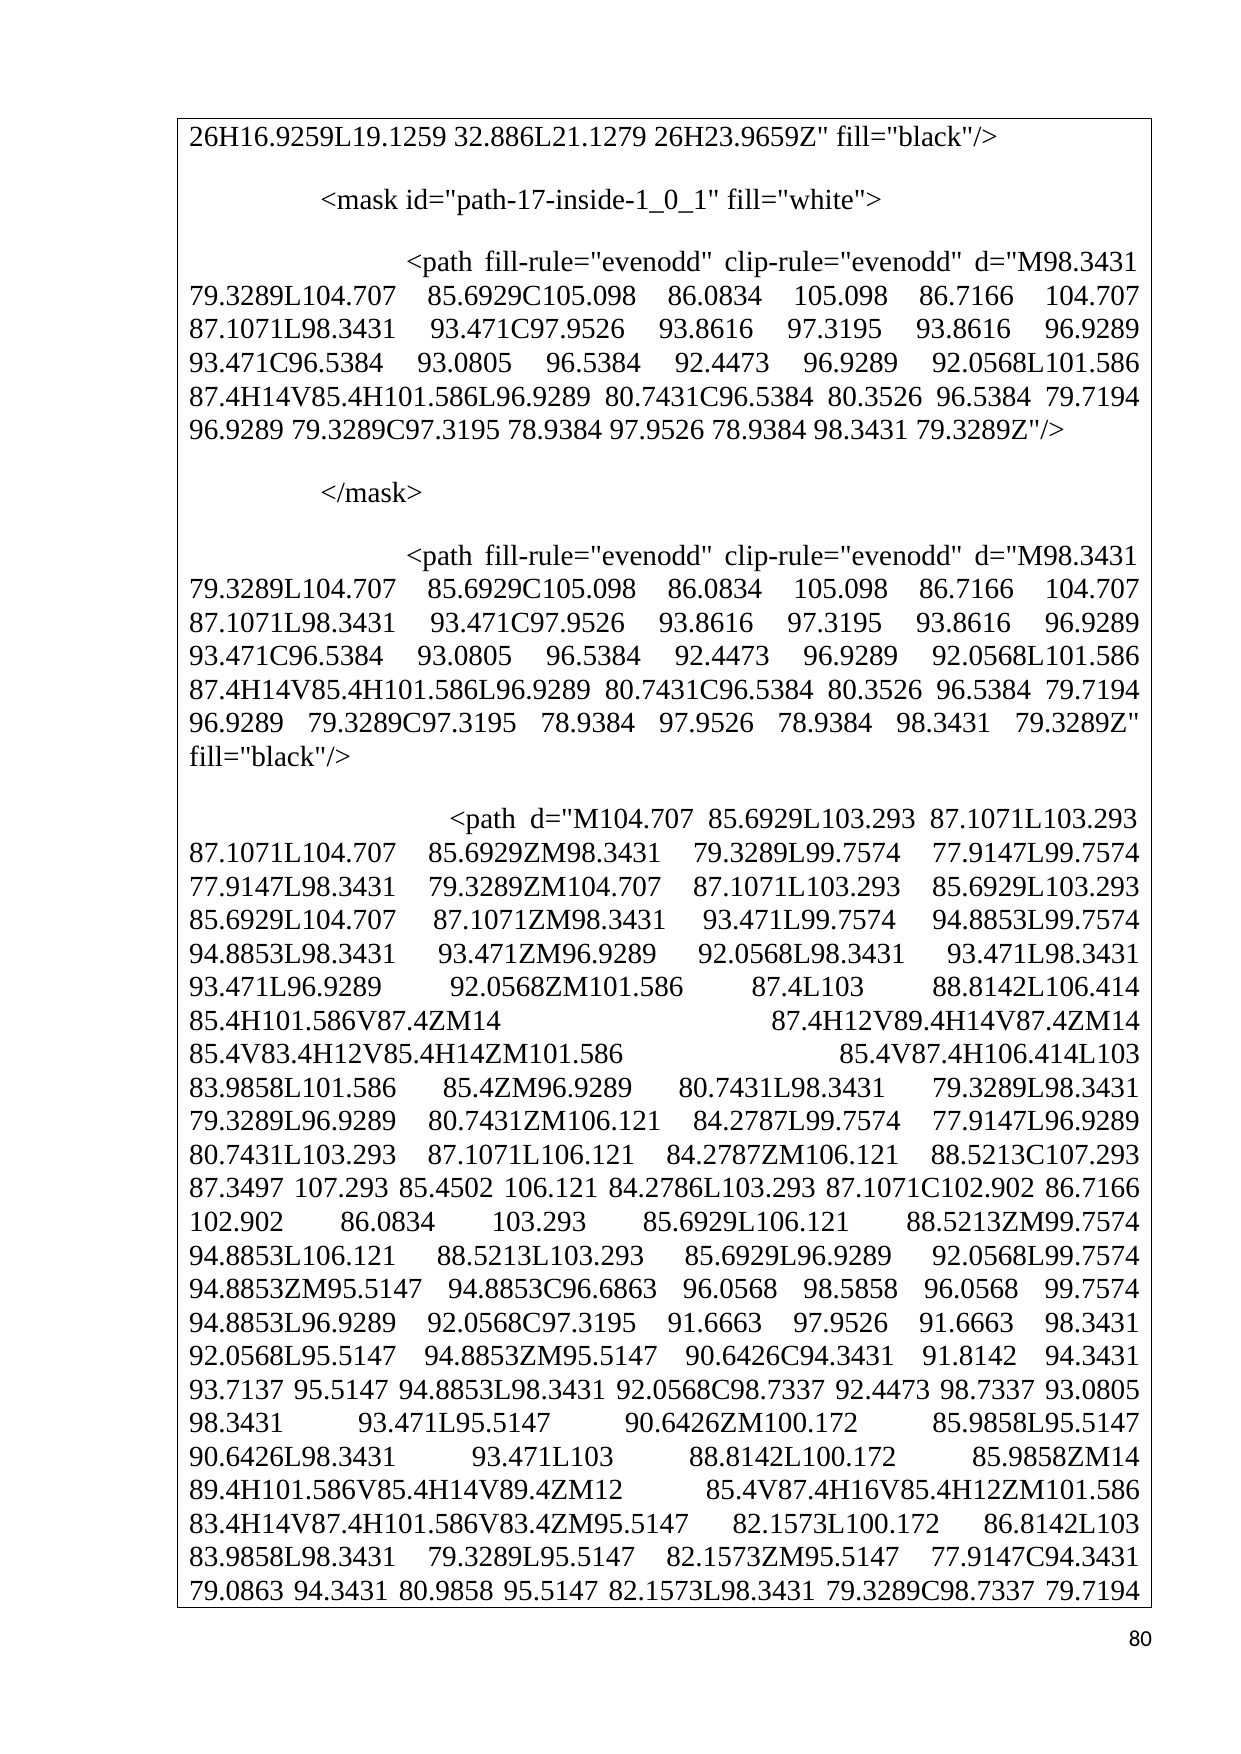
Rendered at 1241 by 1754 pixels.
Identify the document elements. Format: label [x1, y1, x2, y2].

table_header [178, 119, 1151, 1607]
